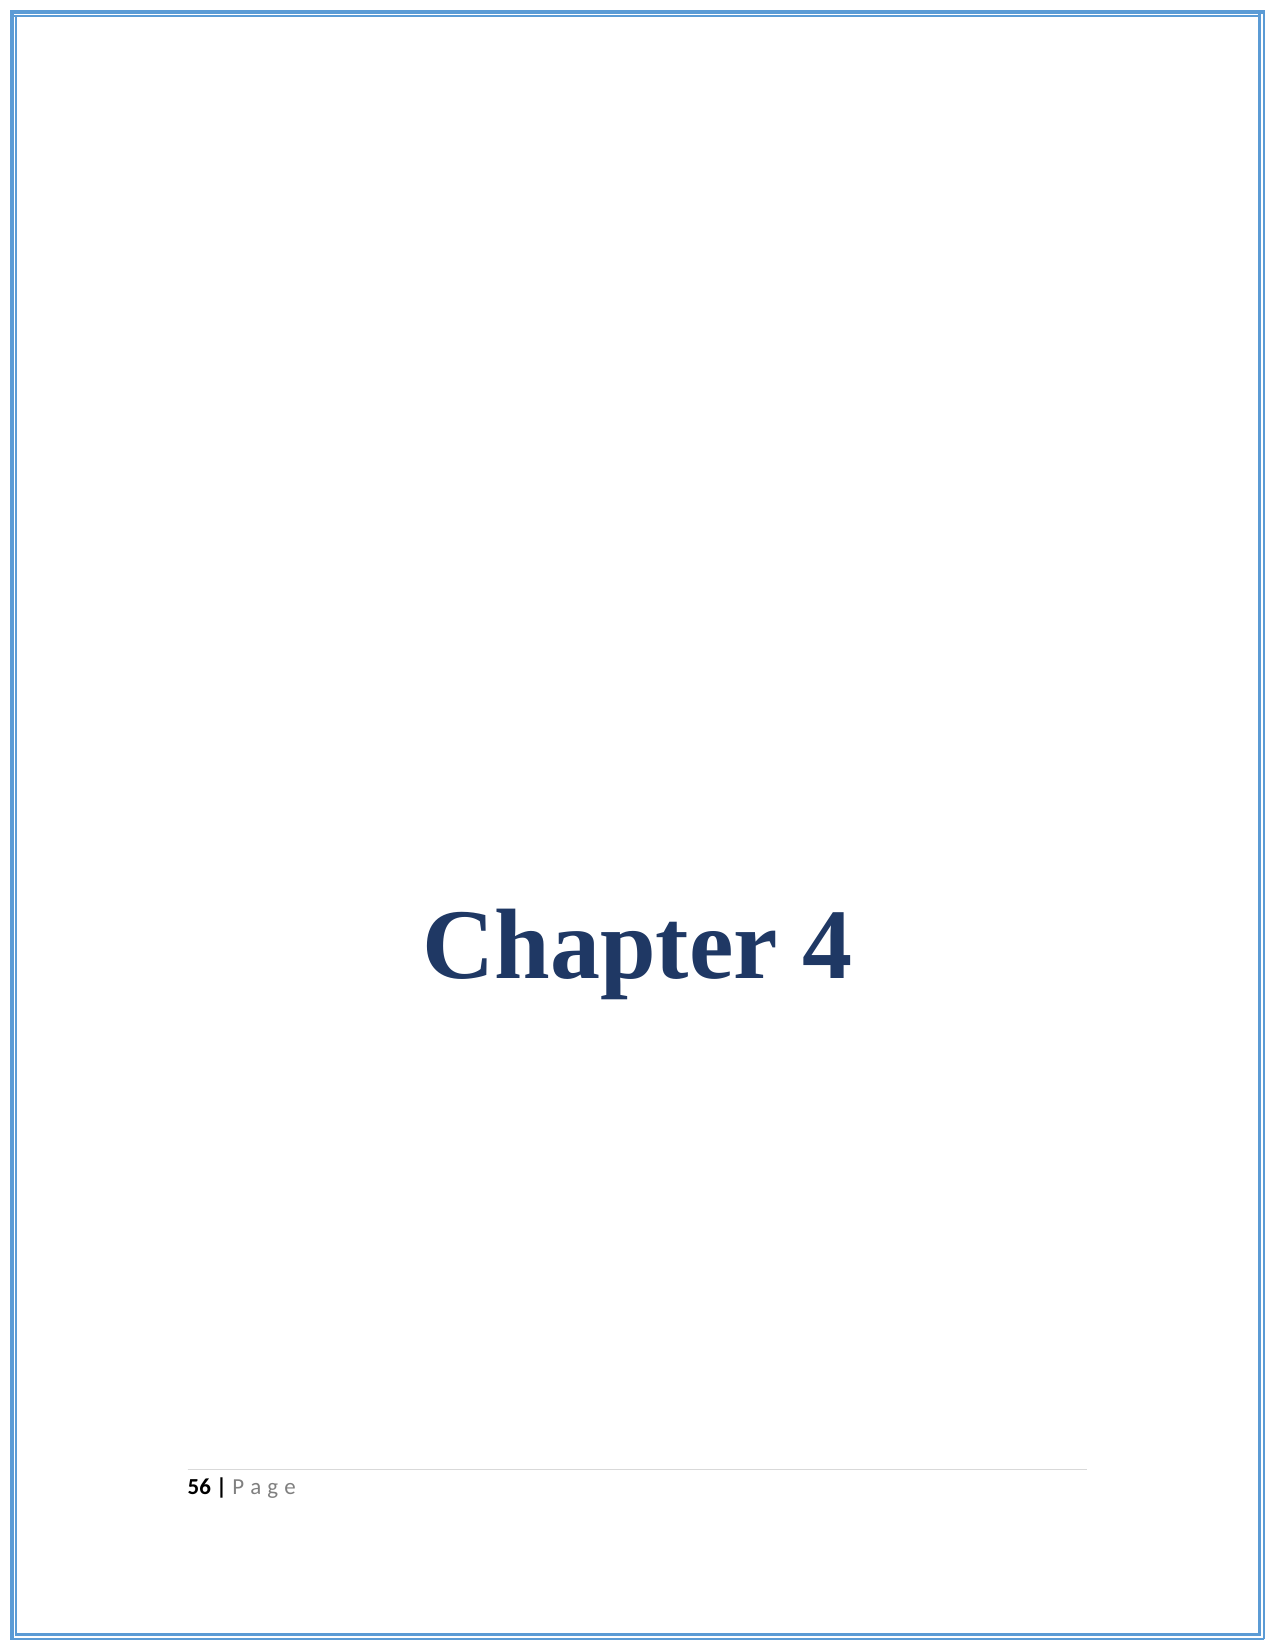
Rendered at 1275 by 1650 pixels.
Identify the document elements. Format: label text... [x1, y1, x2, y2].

text Chapter 4 [187, 885, 1087, 1000]
